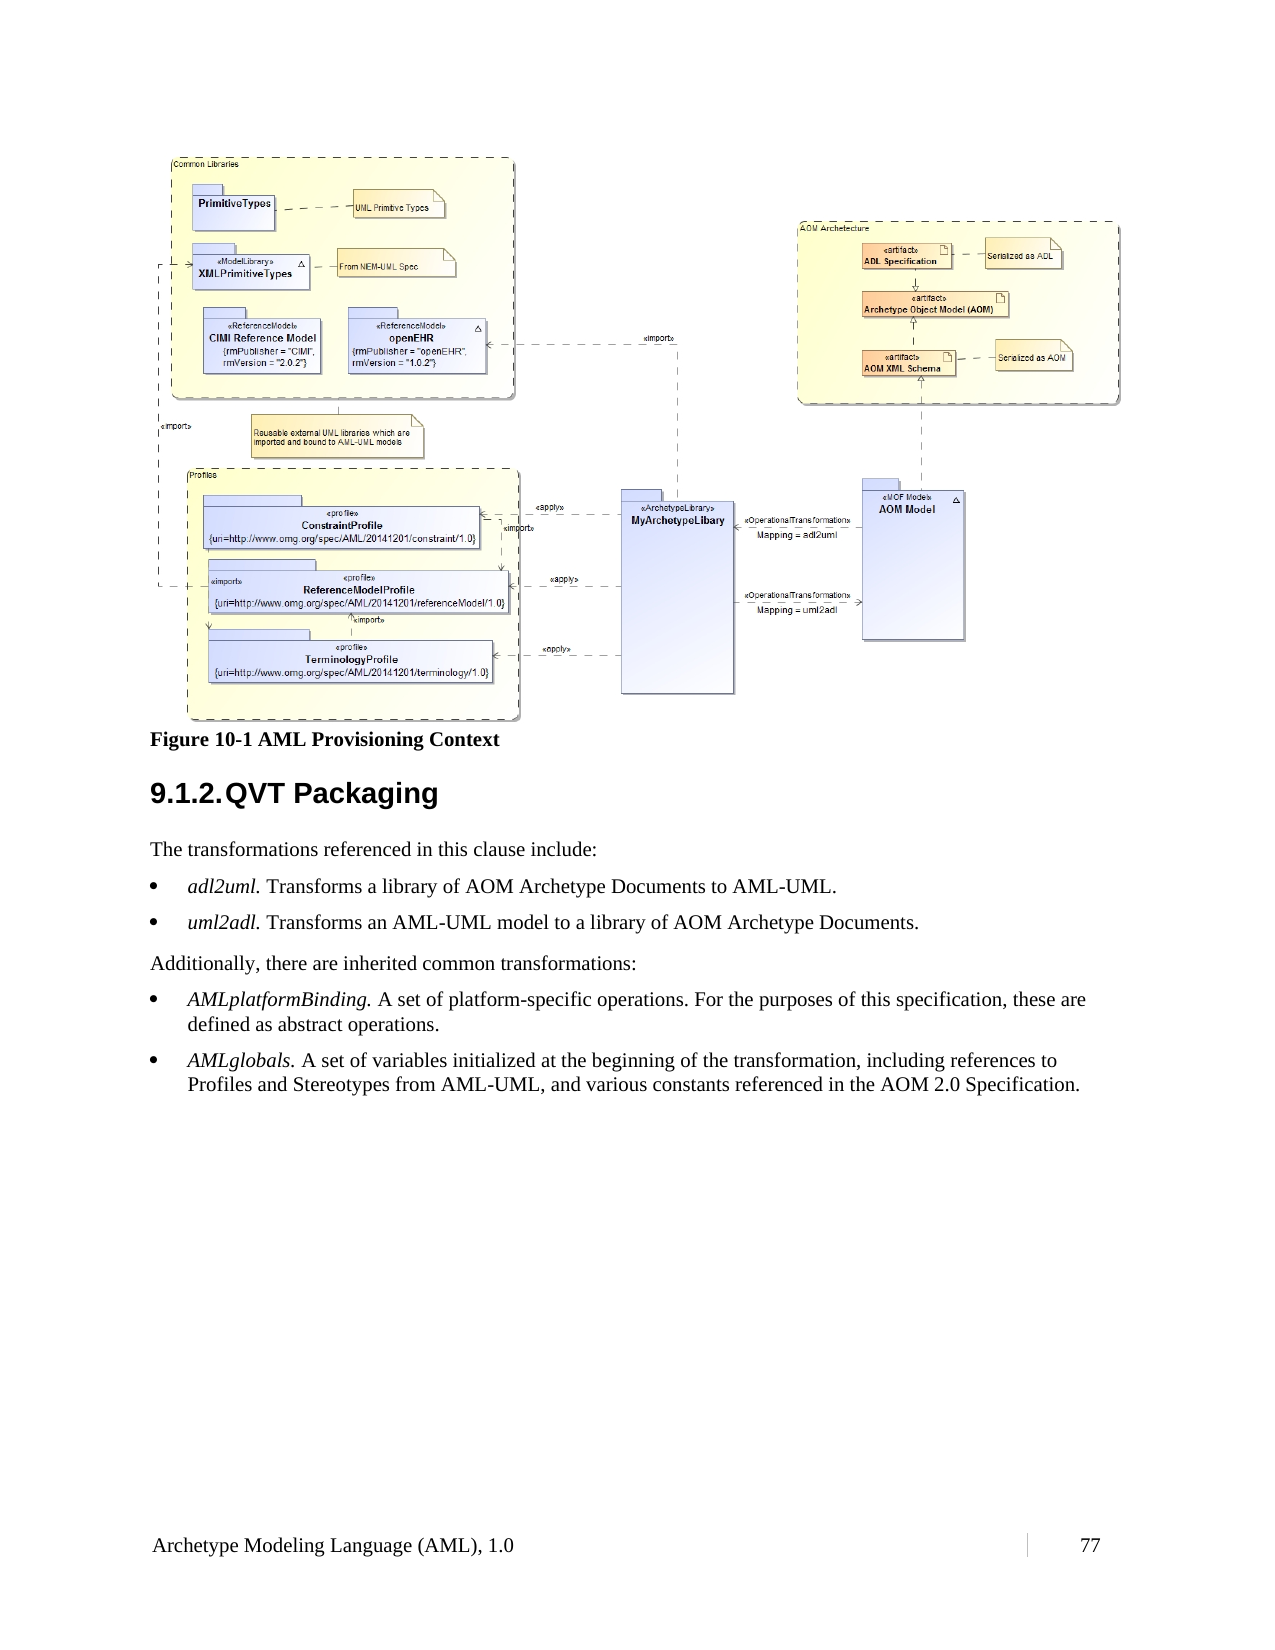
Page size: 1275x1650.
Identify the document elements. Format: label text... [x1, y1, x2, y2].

text adl2uml. Transforms a library of AOM Archetype Documents to AML-UML. [150, 873, 1125, 898]
picture [150, 150, 1125, 727]
text AMLplatformBinding. A set of platform-specific operations. For the purposes of this specification, these are defined as abstract operations. [150, 987, 1125, 1036]
text uml2adl. Transforms an AML-UML model to a library of AOM Archetype Documents. [150, 910, 1125, 934]
text The transformations referenced in this clause include: [150, 837, 1125, 861]
text AMLglobals. A set of variables initialized at the beginning of the transformation, including references to Profiles and Stereotypes from AML-UML, and various constants referenced in the AOM 2.0 Specification. [150, 1048, 1125, 1096]
text Additionally, there are inherited common transformations: [150, 951, 1125, 975]
subtitle QVT Packaging [150, 776, 1125, 810]
